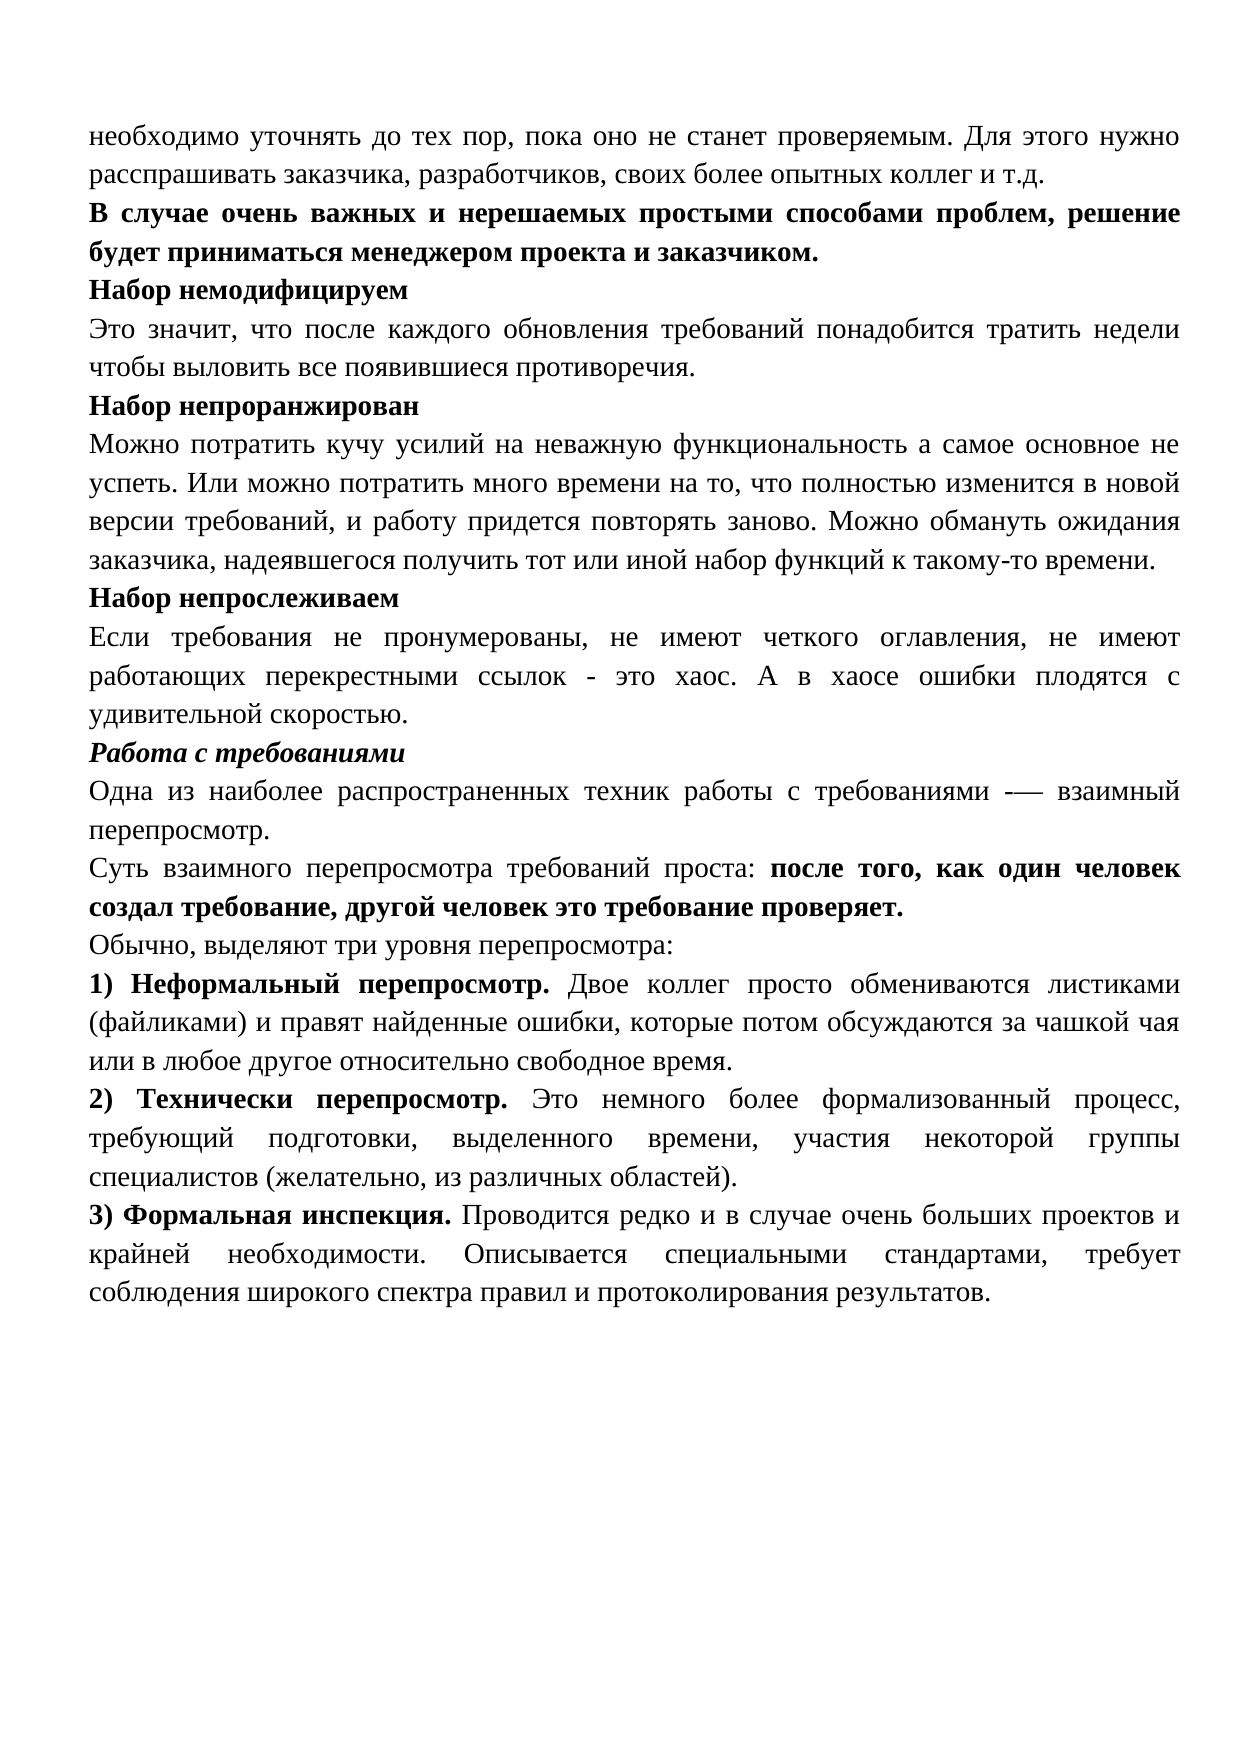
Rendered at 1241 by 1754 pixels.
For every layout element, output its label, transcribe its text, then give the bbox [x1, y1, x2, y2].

text Набор непрослеживаем [89, 581, 1181, 614]
text 1) Неформальный перепросмотр. Двое коллег просто обмениваются листиками (файликами) и правят найденные ошибки, которые потом обсуждаются за чашкой чая или в любое другое относительно свободное время. [89, 966, 1181, 1077]
text Работа с требованиями [89, 735, 1181, 768]
text Это значит, что после каждого обновления требований понадобится тратить недели чтобы выловить все появившиеся противоречия. [89, 311, 1181, 383]
text 3) Формальная инспекция. Проводится редко и в случае очень больших проектов и крайней необходимости. Описывается специальными стандартами, требует соблюдения широкого спектра правил и протоколирования результатов. [89, 1197, 1181, 1308]
text Обычно, выделяют три уровня перепросмотра: [89, 927, 1181, 961]
text В случае очень важных и нерешаемых простыми способами проблем, решение будет приниматься менеджером проекта и заказчиком. [89, 195, 1181, 267]
text Суть взаимного перепросмотра требований проста: после того, как один человек создал требование, другой человек это требование проверяет. [89, 850, 1181, 922]
text Набор немодифицируем [89, 272, 1181, 306]
text Можно потратить кучу усилий на неважную функциональность а самое основное не успеть. Или можно потратить много времени на то, что полностью изменится в новой версии требований, и работу придется повторять заново. Можно обмануть ожидания заказчика, надеявшегося получить тот или иной набор функций к такому-то времени. [89, 426, 1181, 576]
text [89, 118, 1181, 190]
text 2) Технически перепросмотр. Это немного более формализованный процесс, требующий подготовки, выделенного времени, участия некоторой группы специалистов (желательно, из различных областей). [89, 1082, 1181, 1192]
text Одна из наиболее распространенных техник работы с требованиями -— взаимный перепросмотр. [89, 773, 1181, 845]
text Если требования не пронумерованы, не имеют четкого оглавления, не имеют работающих перекрестными ссылок - это хаос. А в хаосе ошибки плодятся с удивительной скоростью. [89, 619, 1181, 730]
text Набор непроранжирован [89, 388, 1181, 421]
